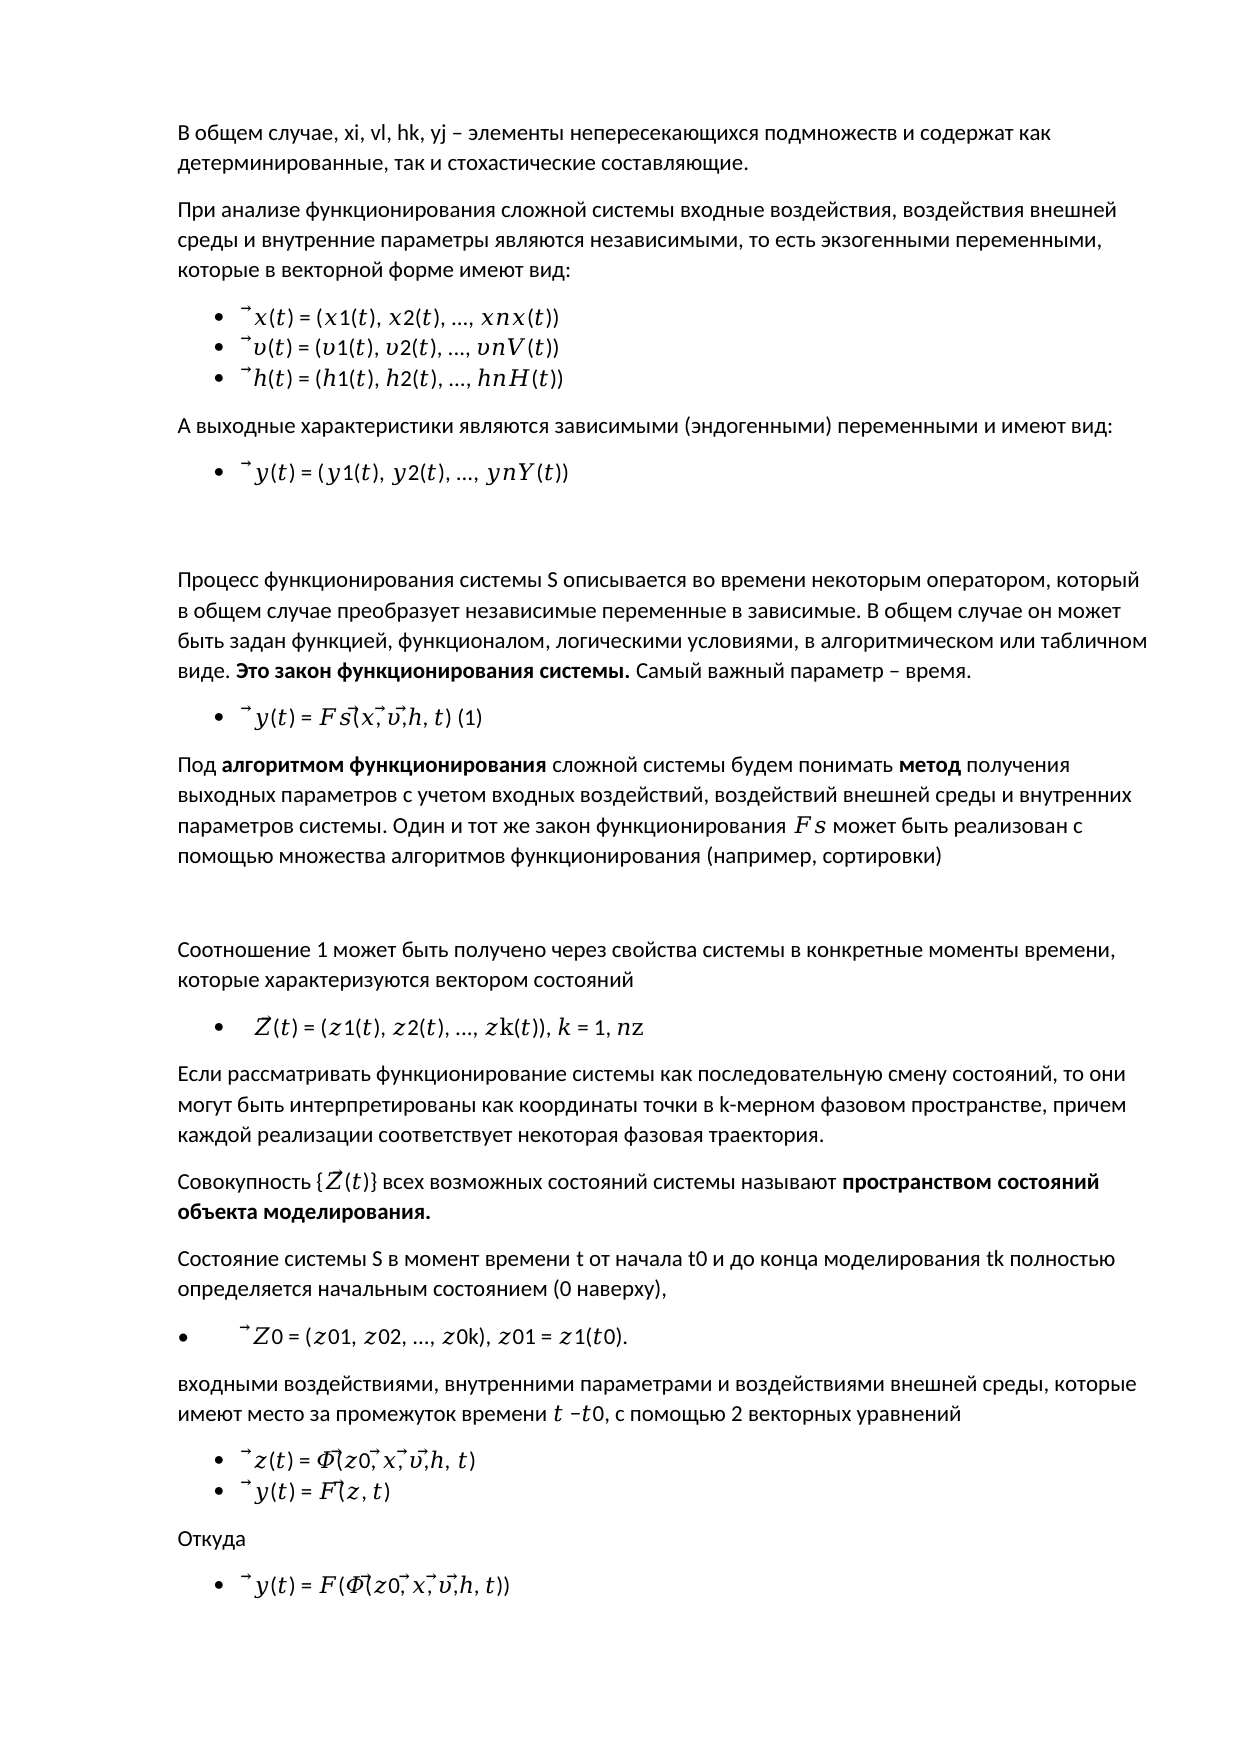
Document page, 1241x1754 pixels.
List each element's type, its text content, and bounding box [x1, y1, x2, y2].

text Если рассматривать функционирование системы как последовательную смену состояний, то они могут быть интерпретированы как координаты точки в k-мерном фазовом пространстве, причем каждой реализации соответствует некоторая фазовая траектория. [177, 1059, 1152, 1148]
list ⃗ℎ(𝑡) = (ℎ1(𝑡), ℎ2(𝑡), ..., ℎ𝑛𝐻(𝑡)) [215, 364, 1152, 392]
list ⃗𝑥(𝑡) = (𝑥1(𝑡), 𝑥2(𝑡), ..., 𝑥𝑛𝑥(𝑡)) [215, 302, 1152, 331]
text Соотношение 1 может быть получено через свойства системы в конкретные моменты времени, которые характеризуются вектором состояний [177, 935, 1152, 993]
list ⃗𝑦(𝑡) = 𝐹(𝛷(⃗𝑧0, ⃗𝑥, ⃗𝜐,⃗ℎ, 𝑡)) [215, 1571, 1152, 1599]
text При анализе функционирования сложной системы входные воздействия, воздействия внешней среды и внутренние параметры являются независимыми, то есть экзогенными переменными, которые в векторной форме имеют вид: [177, 195, 1152, 284]
text Совокупность {𝑍⃗(𝑡)} всех возможных состояний системы называют пространством состояний объекта моделирования. [177, 1167, 1152, 1226]
text Состояние системы S в момент времени t от начала t0 и до конца моделирования tk полностью определяется начальным состоянием (0 наверху), [177, 1244, 1152, 1303]
text • ⃗𝑍0 = (𝑧01, 𝑧02, ..., 𝑧0k), 𝑧01 = 𝑧1(𝑡0). [177, 1321, 1152, 1350]
text А выходные характеристики являются зависимыми (эндогенными) переменными и имеют вид: [177, 411, 1152, 439]
list ⃗𝑦(𝑡) = 𝐹(⃗𝑧, 𝑡) [215, 1477, 1152, 1505]
text входными воздействиями, внутренними параметрами и воздействиями внешней среды, которые имеют место за промежуток времени 𝑡 −𝑡0, с помощью 2 векторных уравнений [177, 1369, 1152, 1427]
list ⃗𝑧(𝑡) = 𝛷(⃗𝑧0, ⃗𝑥, ⃗𝜐,⃗ℎ, 𝑡) [215, 1446, 1152, 1475]
text Откуда [177, 1524, 1152, 1552]
list ⃗𝑦(𝑡) = (𝑦1(𝑡), 𝑦2(𝑡), ..., 𝑦𝑛𝑌(𝑡)) [215, 458, 1152, 486]
text Под алгоритмом функционирования сложной системы будем понимать метод получения выходных параметров с учетом входных воздействий, воздействий внешней среды и внутренних параметров системы. Один и тот же закон функционирования 𝐹𝑠 может быть реализован с помощью множества алгоритмов функционирования (например, сортировки) [177, 750, 1152, 869]
text В общем случае, xi, vl, hk, yj – элементы непересекающихся подмножеств и содержат как детерминированные, так и стохастические составляющие. [177, 118, 1152, 176]
list ⃗𝜐(𝑡) = (𝜐1(𝑡), 𝜐2(𝑡), ..., 𝜐𝑛𝑉(𝑡)) [215, 333, 1152, 362]
list ⃗𝑦(𝑡) = 𝐹𝑠(⃗𝑥, ⃗𝜐,⃗ℎ, 𝑡) (1) [215, 703, 1152, 732]
text Процесс функционирования системы S описывается во времени некоторым оператором, который в общем случае преобразует независимые переменные в зависимые. В общем случае он может быть задан функцией, функционалом, логическими условиями, в алгоритмическом или табличном виде. Это закон функционирования системы. Самый важный параметр – время. [177, 566, 1152, 684]
list 𝑍⃗(𝑡) = (𝑧1(𝑡), 𝑧2(𝑡), ..., 𝑧k(𝑡)), 𝑘 = 1, 𝑛z [215, 1012, 1152, 1041]
